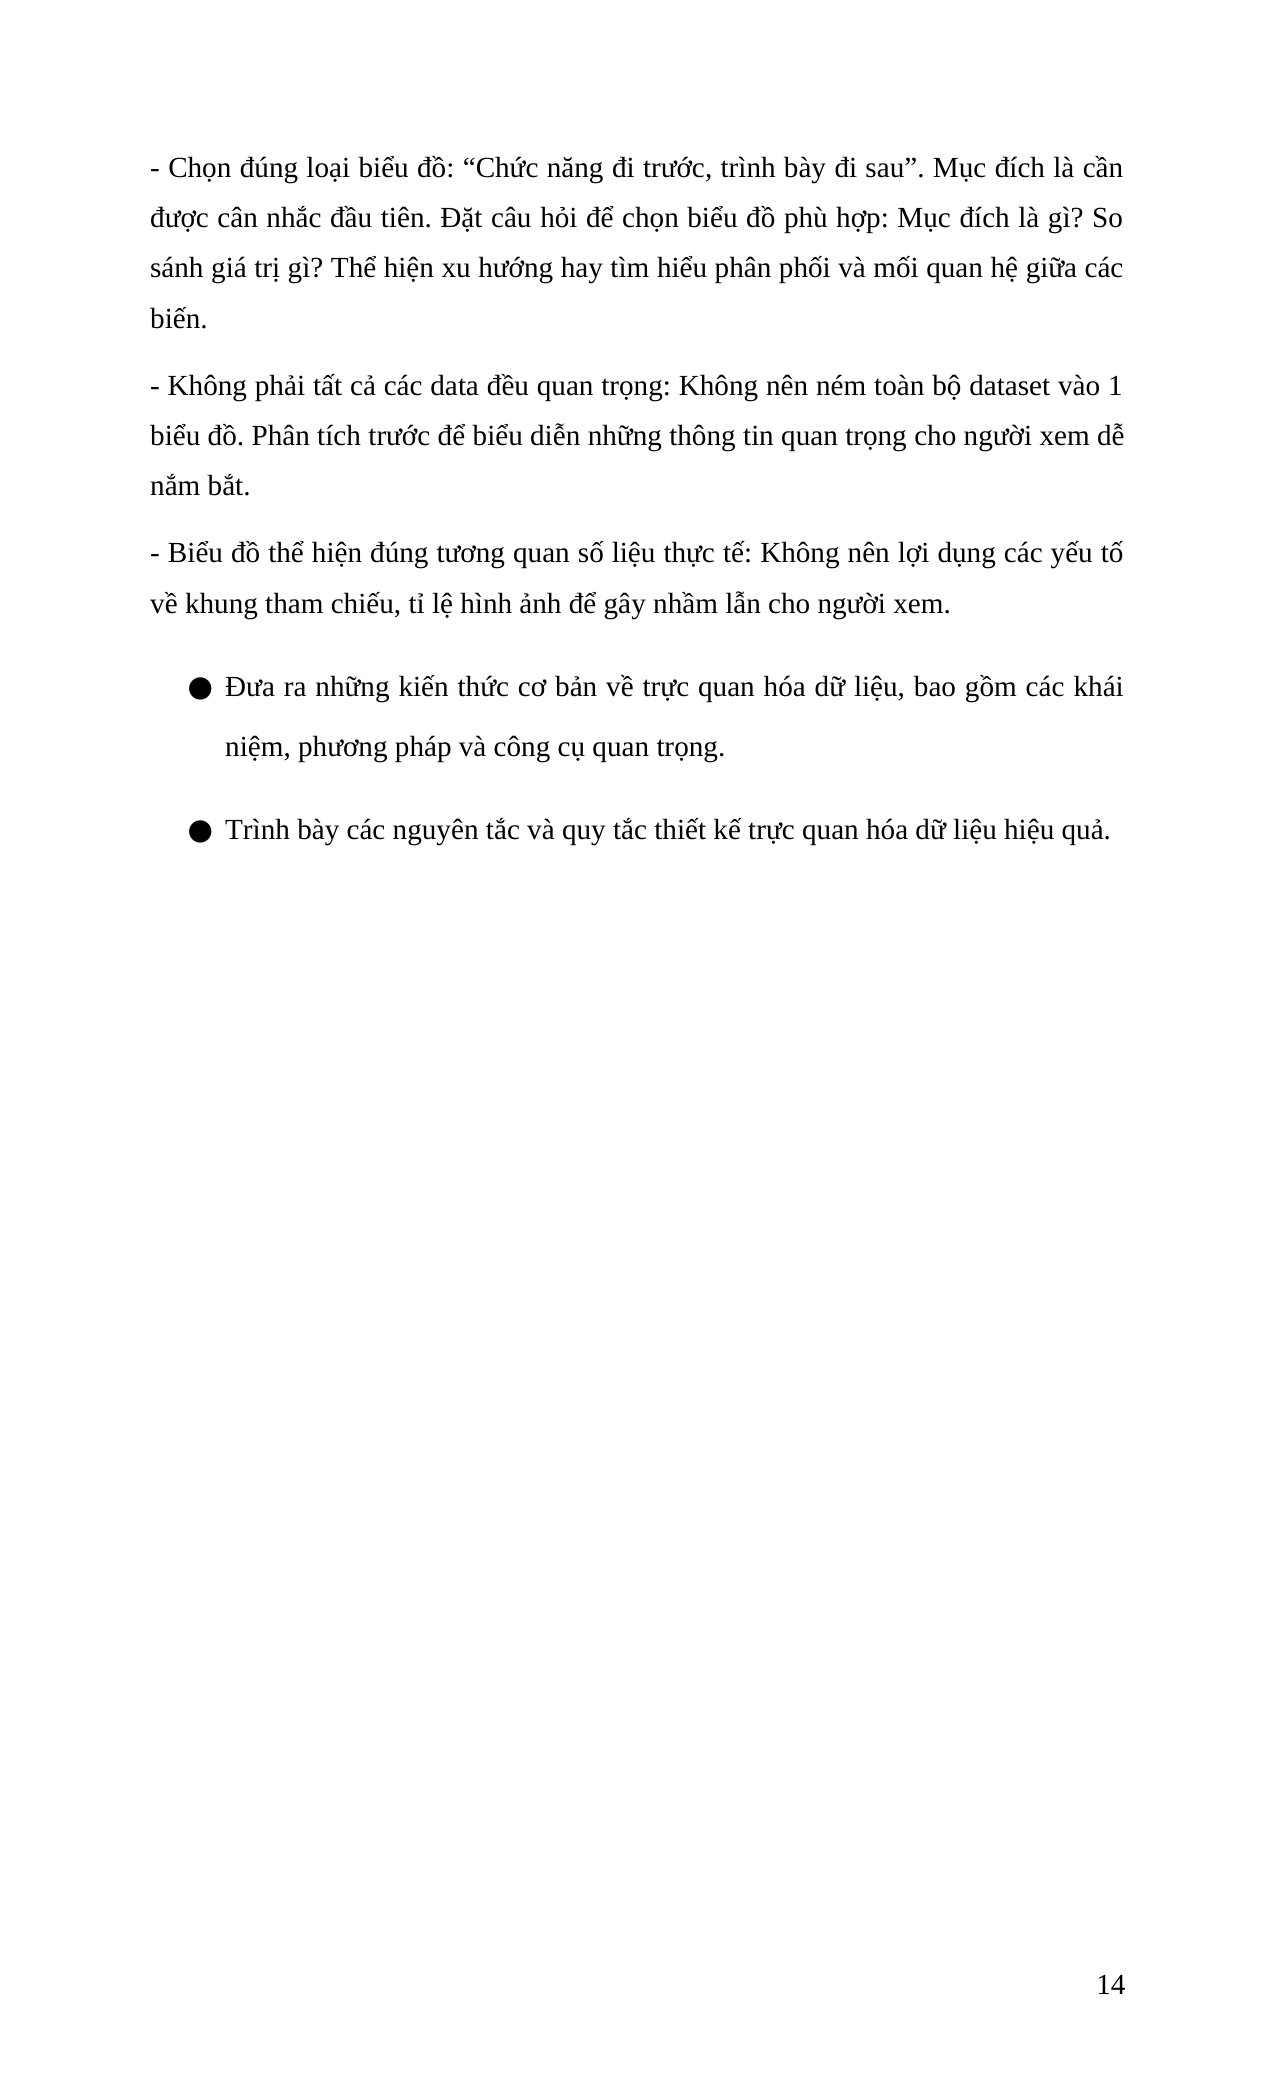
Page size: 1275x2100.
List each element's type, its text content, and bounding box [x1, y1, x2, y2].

text - Không phải tất cả các data đều quan trọng: Không nên ném toàn bộ dataset vào 1 biểu đồ. Phân tích trước để biểu diễn những thông tin quan trọng cho người xem dễ nắm bắt. [150, 368, 1125, 502]
text - Chọn đúng loại biểu đồ: “Chức năng đi trước, trình bày đi sau”. Mục đích là cần được cân nhắc đầu tiên. Đặt câu hỏi để chọn biểu đồ phù hợp: Mục đích là gì? So sánh giá trị gì? Thể hiện xu hướng hay tìm hiểu phân phối và mối quan hệ giữa các biến. [150, 150, 1125, 334]
list Đưa ra những kiến thức cơ bản về trực quan hóa dữ liệu, bao gồm các khái niệm, phương pháp và công cụ quan trọng. [187, 653, 1125, 763]
list Trình bày các nguyên tắc và quy tắc thiết kế trực quan hóa dữ liệu hiệu quả. [187, 796, 1125, 856]
text - Biểu đồ thể hiện đúng tương quan số liệu thực tế: Không nên lợi dụng các yếu tố về khung tham chiếu, tỉ lệ hình ảnh để gây nhầm lẫn cho người xem. [150, 536, 1125, 619]
